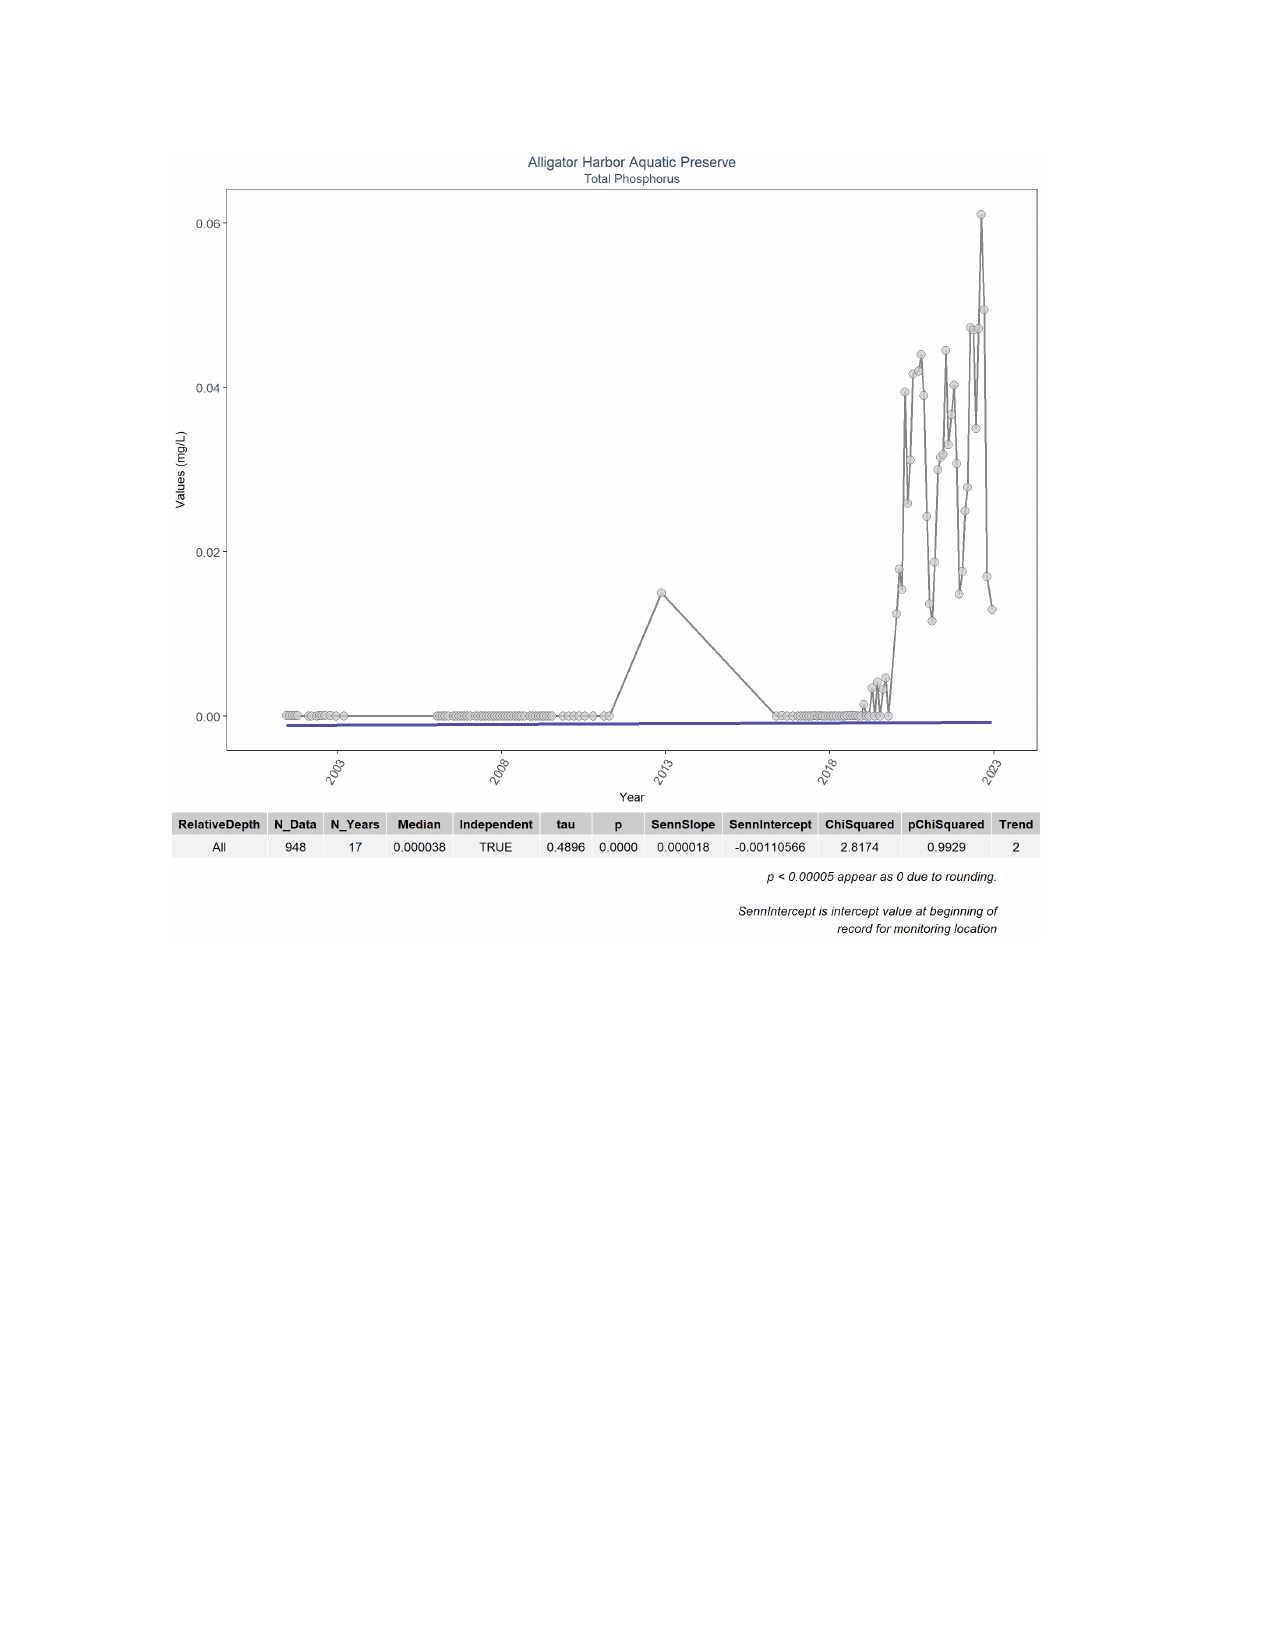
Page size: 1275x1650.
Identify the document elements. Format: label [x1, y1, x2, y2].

picture [168, 150, 1044, 938]
